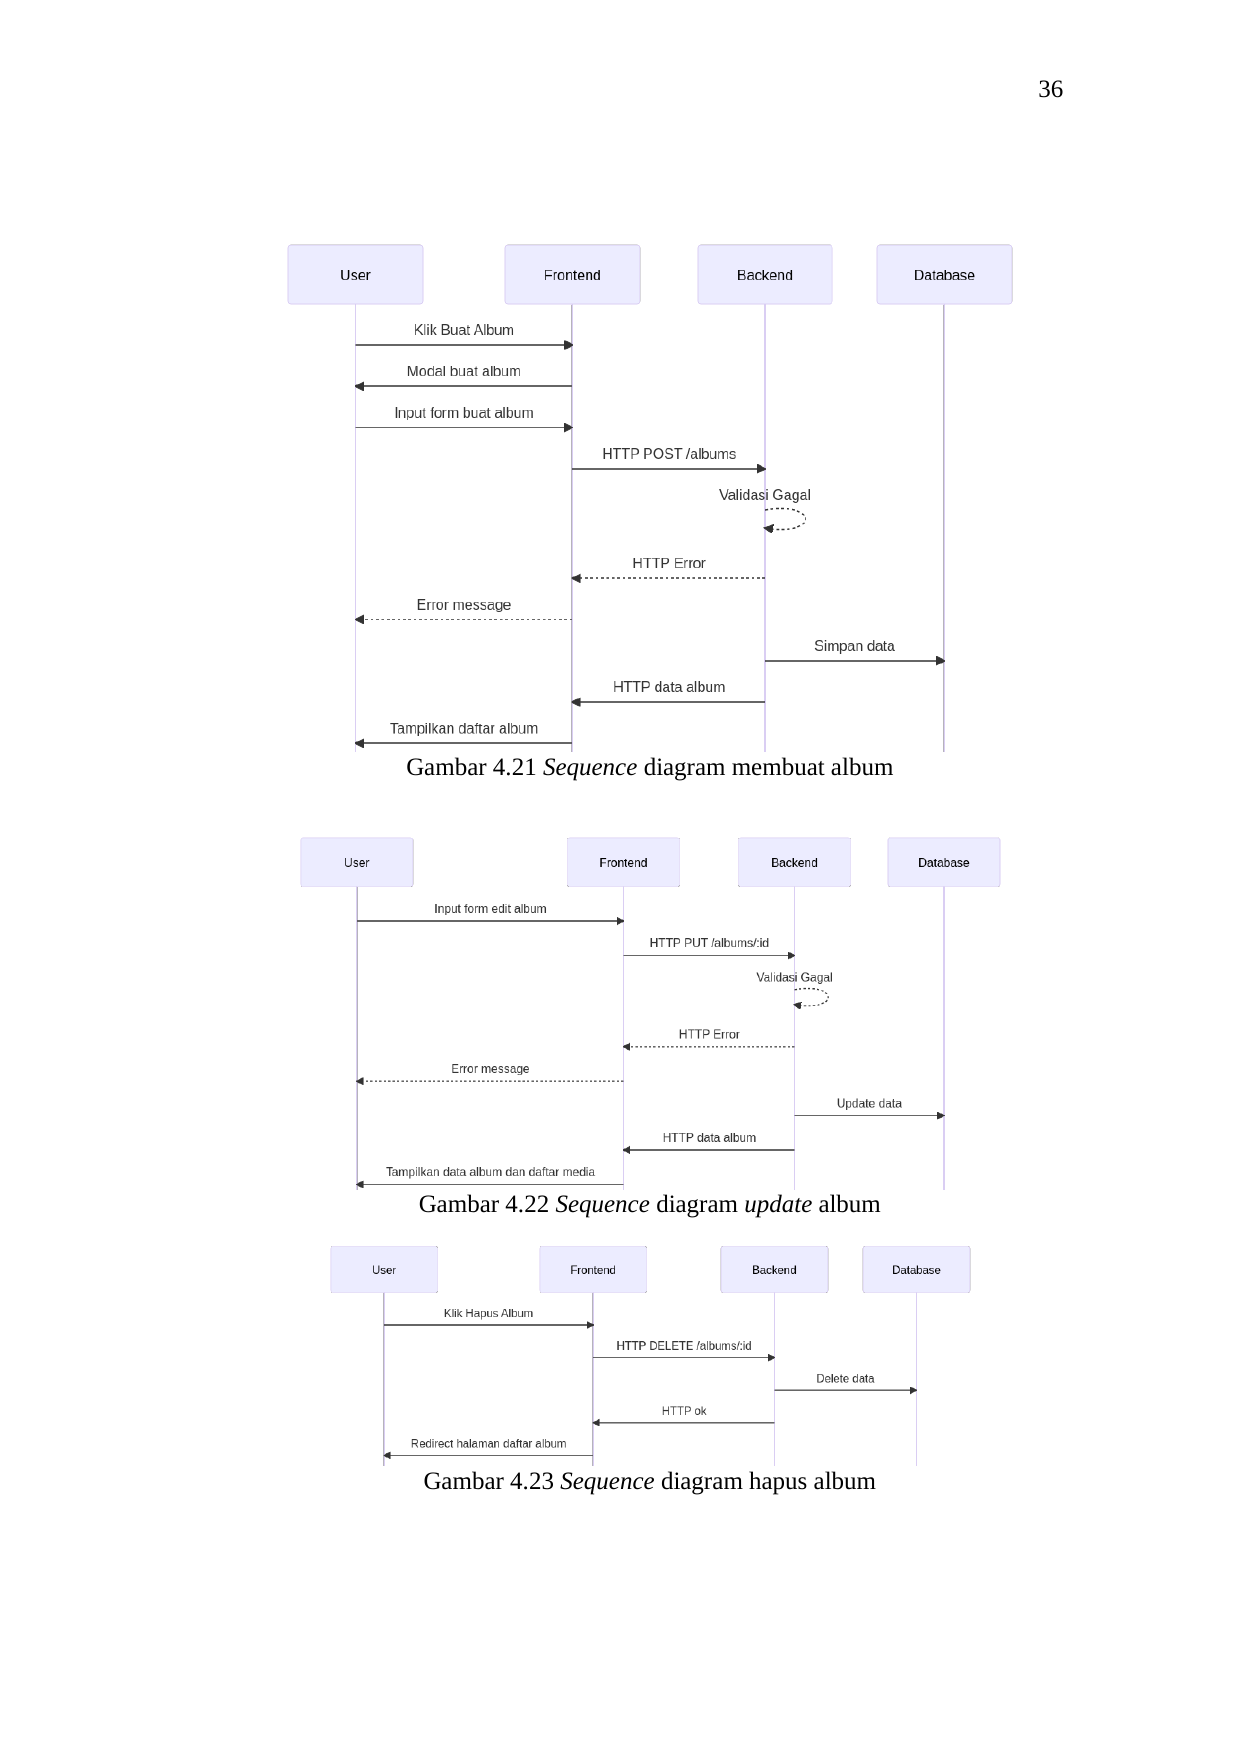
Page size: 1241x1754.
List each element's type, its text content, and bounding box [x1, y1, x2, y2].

picture [263, 830, 1037, 1190]
picture [295, 1239, 1005, 1466]
picture [243, 236, 1056, 752]
